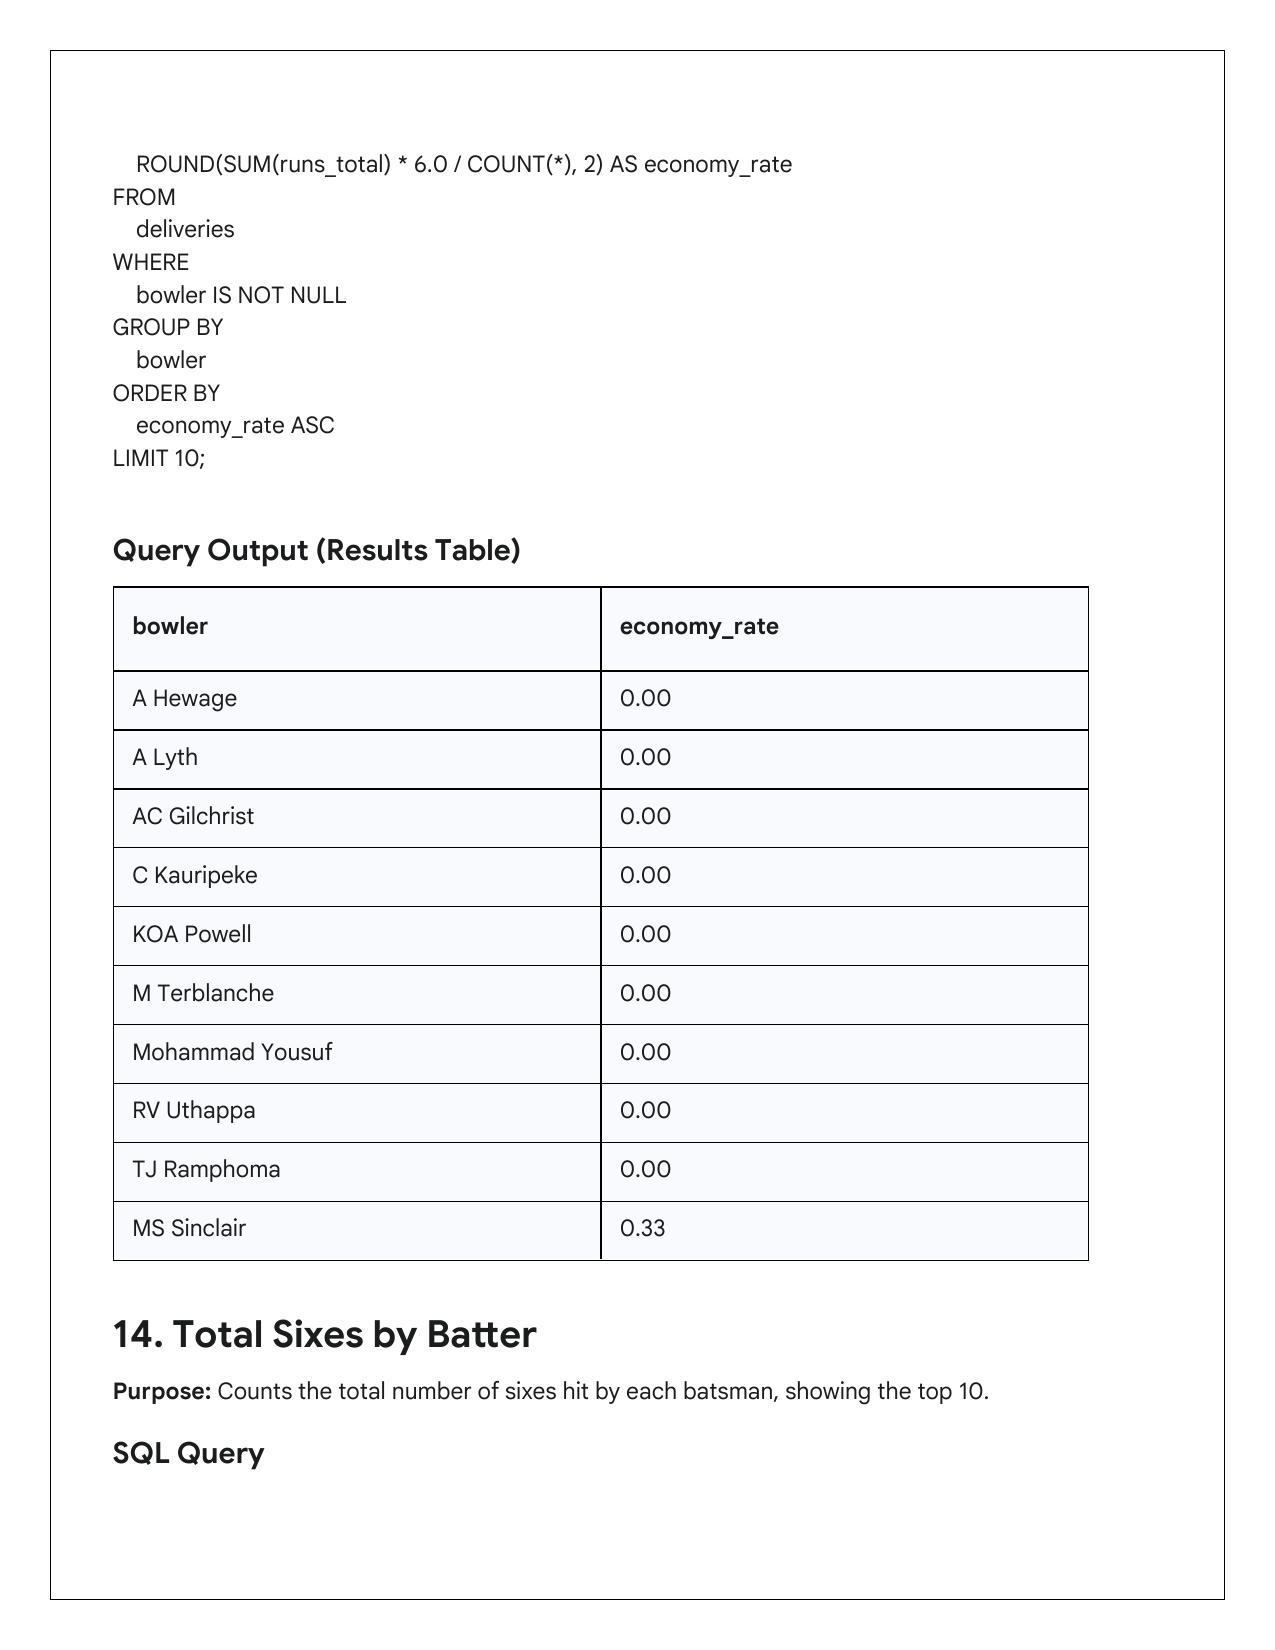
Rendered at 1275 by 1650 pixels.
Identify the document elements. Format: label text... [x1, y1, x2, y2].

table_cell 0.00 [602, 790, 1088, 847]
table_header economy_rate [602, 588, 1088, 670]
table_cell 0.00 [602, 1025, 1088, 1083]
table_cell AC Gilchrist [114, 790, 600, 847]
table_cell 0.00 [602, 1143, 1088, 1201]
table_cell 0.00 [602, 907, 1088, 965]
subtitle Query Output (Results Table) [112, 532, 1162, 568]
subtitle SQL Query [112, 1435, 1162, 1471]
subtitle 14. Total Sixes by Batter [112, 1311, 1162, 1358]
table_cell C Kauripeke [114, 848, 600, 906]
table_cell M Terblanche [114, 966, 600, 1024]
table_cell A Lyth [114, 731, 600, 788]
table_cell 0.00 [602, 672, 1088, 729]
table_cell TJ Ramphoma [114, 1143, 600, 1201]
table_cell A Hewage [114, 672, 600, 729]
table_cell KOA Powell [114, 907, 600, 965]
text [112, 150, 1162, 503]
table_cell 0.00 [602, 848, 1088, 906]
table_cell 0.33 [602, 1202, 1088, 1259]
table_header bowler [114, 588, 600, 670]
table_cell RV Uthappa [114, 1084, 600, 1142]
table_cell Mohammad Yousuf [114, 1025, 600, 1083]
table_cell 0.00 [602, 731, 1088, 788]
table_cell 0.00 [602, 1084, 1088, 1142]
table_cell MS Sinclair [114, 1202, 600, 1259]
table_cell 0.00 [602, 966, 1088, 1024]
text Purpose: Counts the total number of sixes hit by each batsman, showing the top 10. [112, 1377, 1162, 1406]
